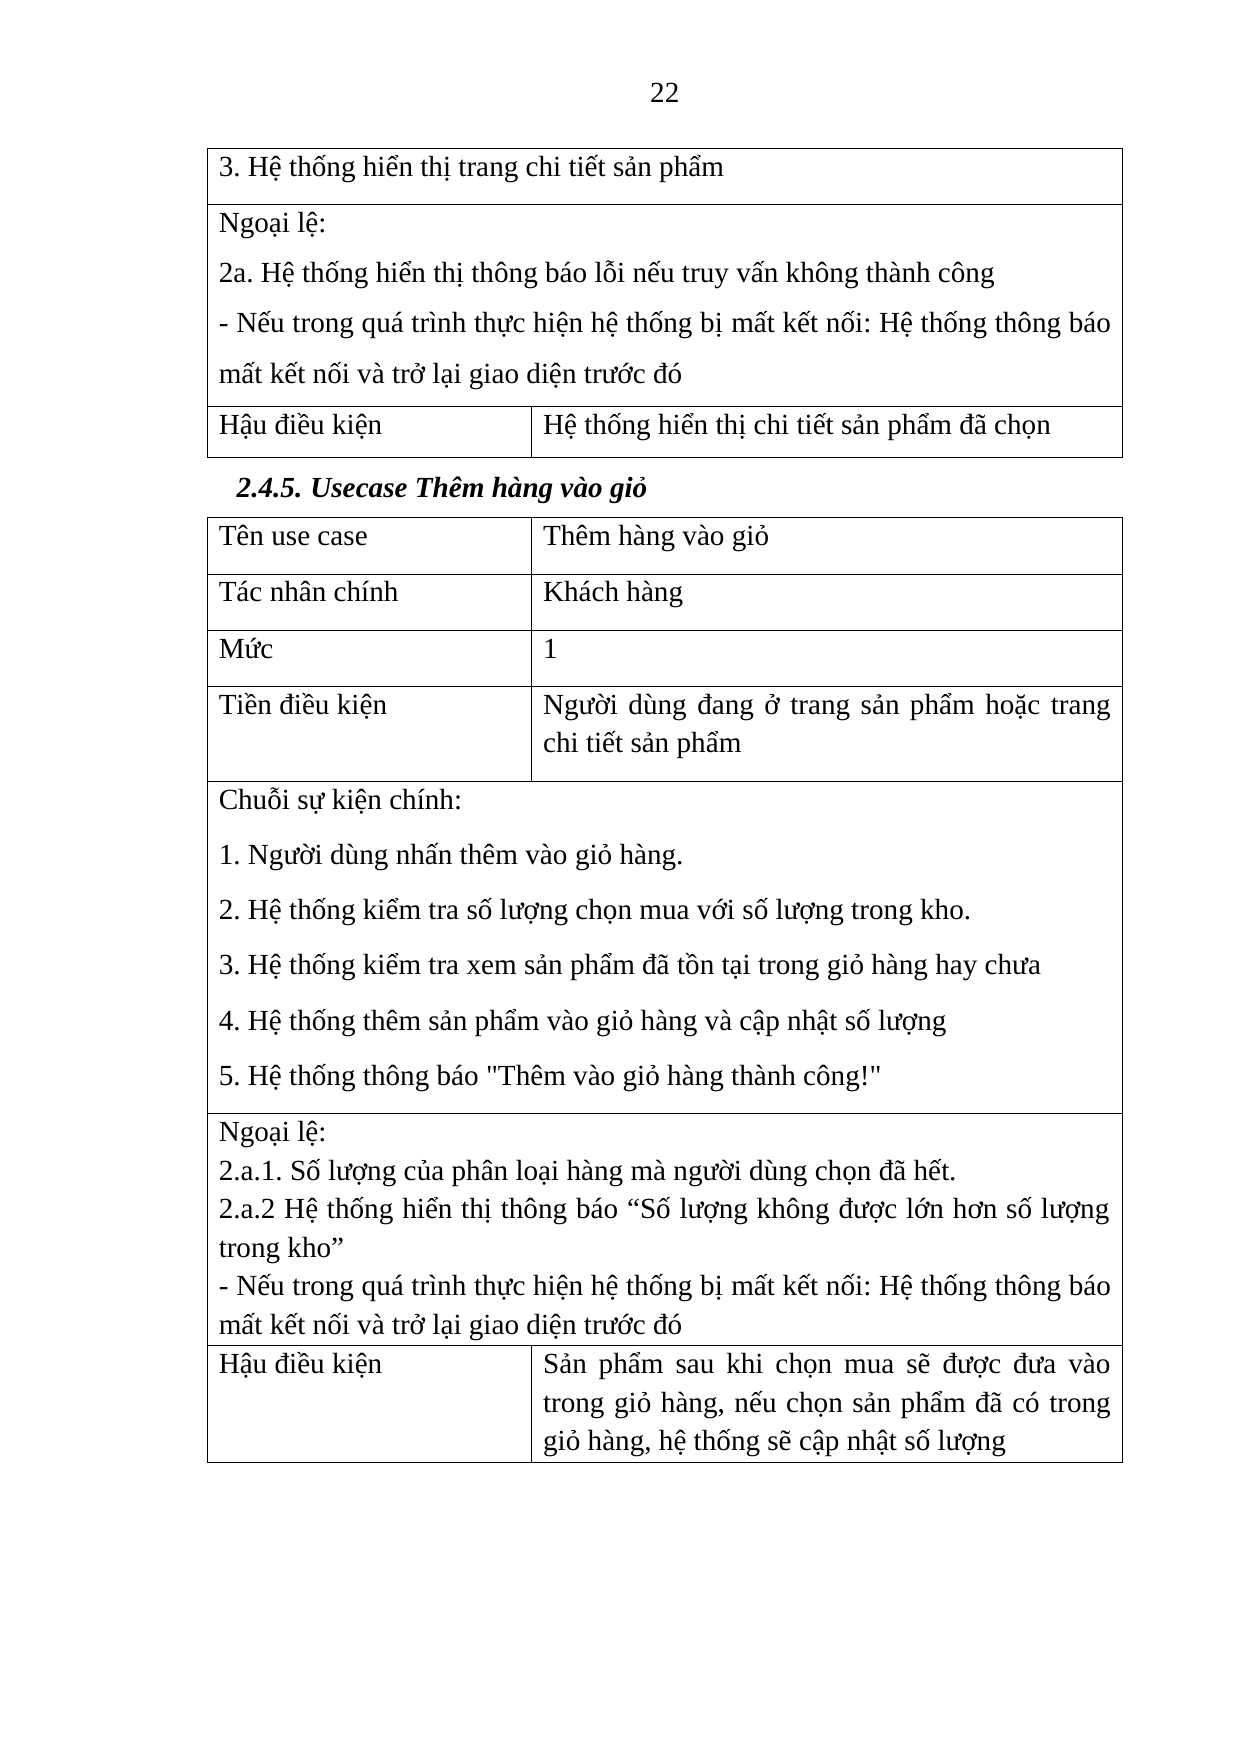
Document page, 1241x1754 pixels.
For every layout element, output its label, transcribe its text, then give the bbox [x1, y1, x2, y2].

table_cell Chuỗi sự kiện chính: 1. Người dùng nhấn thêm vào giỏ hàng. 2. Hệ thống kiểm tra số lượng chọn mua với số lượng trong kho. 3. Hệ thống kiểm tra xem sản phẩm đã tồn tại trong giỏ hàng hay chưa 4. Hệ thống thêm sản phẩm vào giỏ hàng và cập nhật số lượng 5. Hệ thống thông báo "Thêm vào giỏ hàng thành công!" [208, 782, 1122, 1113]
table_cell Tiền điều kiện [208, 687, 531, 781]
table_cell Hệ thống hiển thị chi tiết sản phẩm đã chọn [532, 407, 1122, 457]
table_cell Người dùng đang ở trang sản phẩm hoặc trang chi tiết sản phẩm [532, 687, 1122, 781]
subtitle Usecase Thêm hàng vào giỏ [236, 470, 1122, 504]
table_cell Tác nhân chính [208, 575, 531, 630]
table_header Thêm hàng vào giỏ [532, 518, 1122, 573]
table_cell Sản phẩm sau khi chọn mua sẽ được đưa vào trong giỏ hàng, nếu chọn sản phẩm đã có trong giỏ hàng, hệ thống sẽ cập nhật số lượng [532, 1346, 1122, 1462]
table_cell Ngoại lệ: 2.a.1. Số lượng của phân loại hàng mà người dùng chọn đã hết. 2.a.2 Hệ thống hiển thị thông báo “Số lượng không được lớn hơn số lượng trong kho” - Nếu trong quá trình thực hiện hệ thống bị mất kết nối: Hệ thống thông báo mất kết nối và trở lại giao diện trước đó [208, 1114, 1122, 1345]
table_cell Ngoại lệ: 2a. Hệ thống hiển thị thông báo lỗi nếu truy vấn không thành công - Nếu trong quá trình thực hiện hệ thống bị mất kết nối: Hệ thống thông báo mất kết nối và trở lại giao diện trước đó [208, 205, 1122, 406]
table_cell Hậu điều kiện [208, 407, 531, 457]
table_cell Khách hàng [532, 575, 1122, 630]
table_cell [208, 149, 1122, 204]
table_cell Hậu điều kiện [208, 1346, 531, 1462]
table_header Tên use case [208, 518, 531, 573]
table_cell Mức [208, 631, 531, 686]
table_cell 1 [532, 631, 1122, 686]
